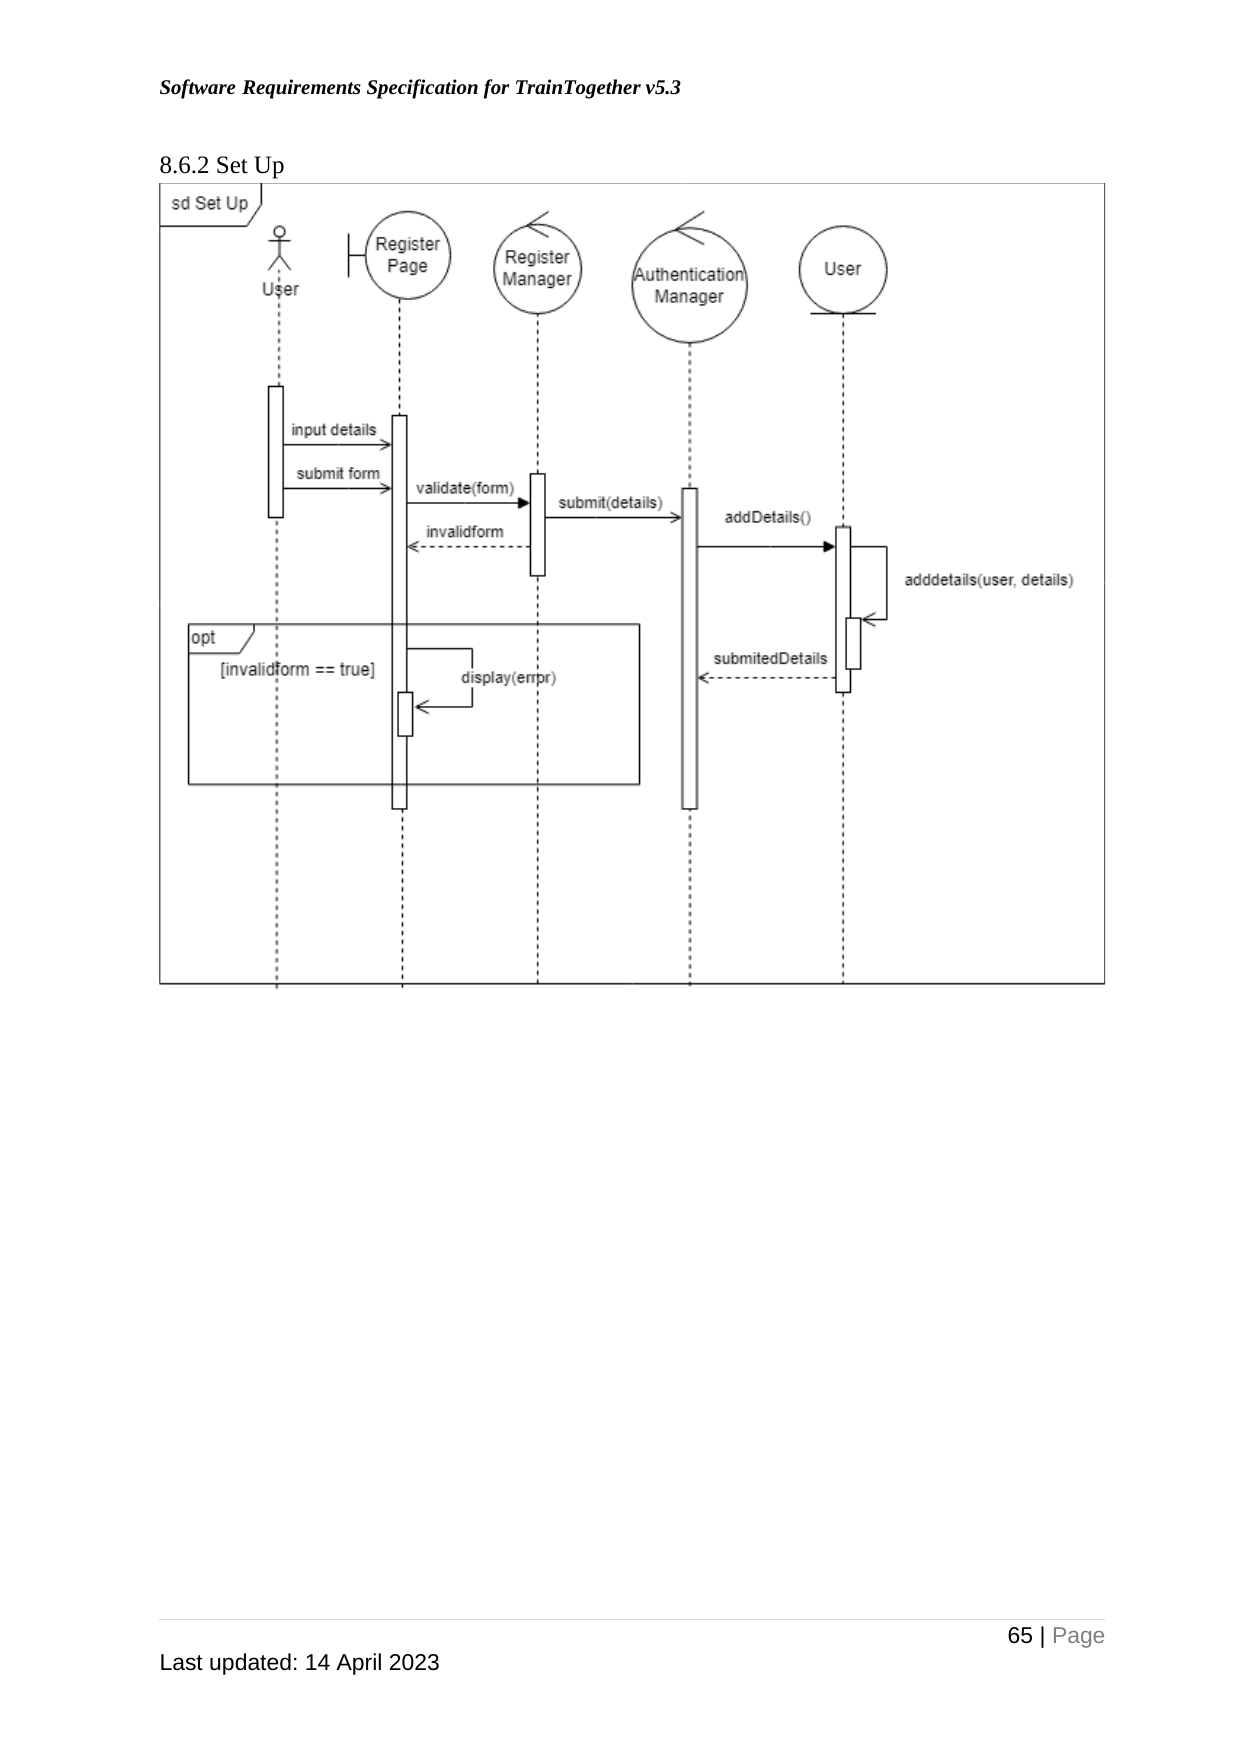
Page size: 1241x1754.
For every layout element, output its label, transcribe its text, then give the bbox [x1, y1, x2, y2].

picture [159, 183, 1105, 992]
text 8.6.2 Set Up [159, 150, 1105, 179]
